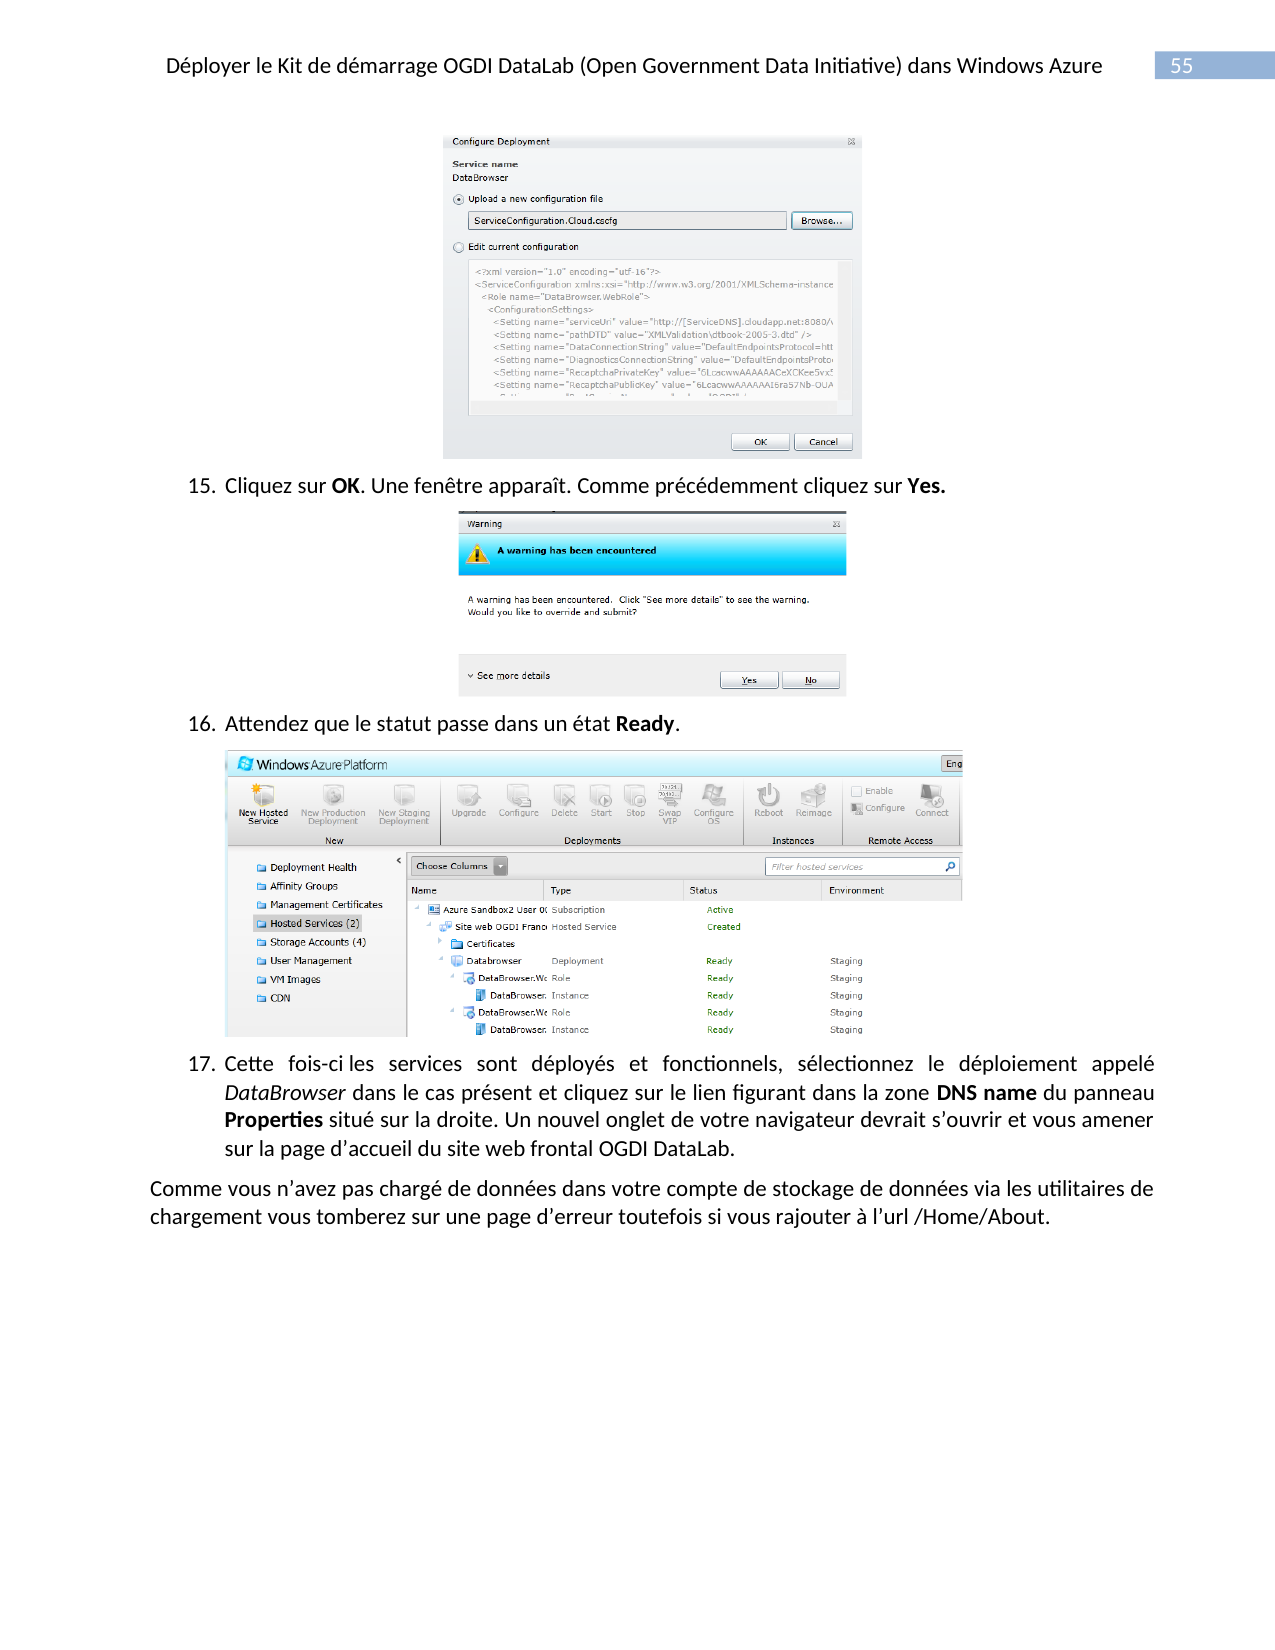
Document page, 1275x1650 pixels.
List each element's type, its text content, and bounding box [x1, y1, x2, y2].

picture [442, 135, 863, 459]
list Cette fois-ci les services sont déployés et fonctionnels, sélectionnez le déploiement appelé DataBrowser dans le cas présent et cliquez sur le lien figurant dans la zone DNS name du panneau Properties situé sur la droite. Un nouvel onglet de votre navigateur devrait s’ouvrir et vous amener sur la page d’accueil du site web frontal OGDI DataLab. [187, 1049, 1155, 1162]
list Attendez que le statut passe dans un état Ready. [187, 709, 1155, 738]
picture [458, 576, 847, 697]
picture [224, 750, 963, 1037]
text Comme vous n’avez pas chargé de données dans votre compte de stockage de données via les utilitaires de chargement vous tomberez sur une page d’erreur toutefois si vous rajouter à l’url /Home/About. [150, 1174, 1155, 1230]
list Cliquez sur OK. Une fenêtre apparaît. Comme précédemment cliquez sur Yes. [187, 471, 1155, 499]
picture [458, 511, 847, 567]
